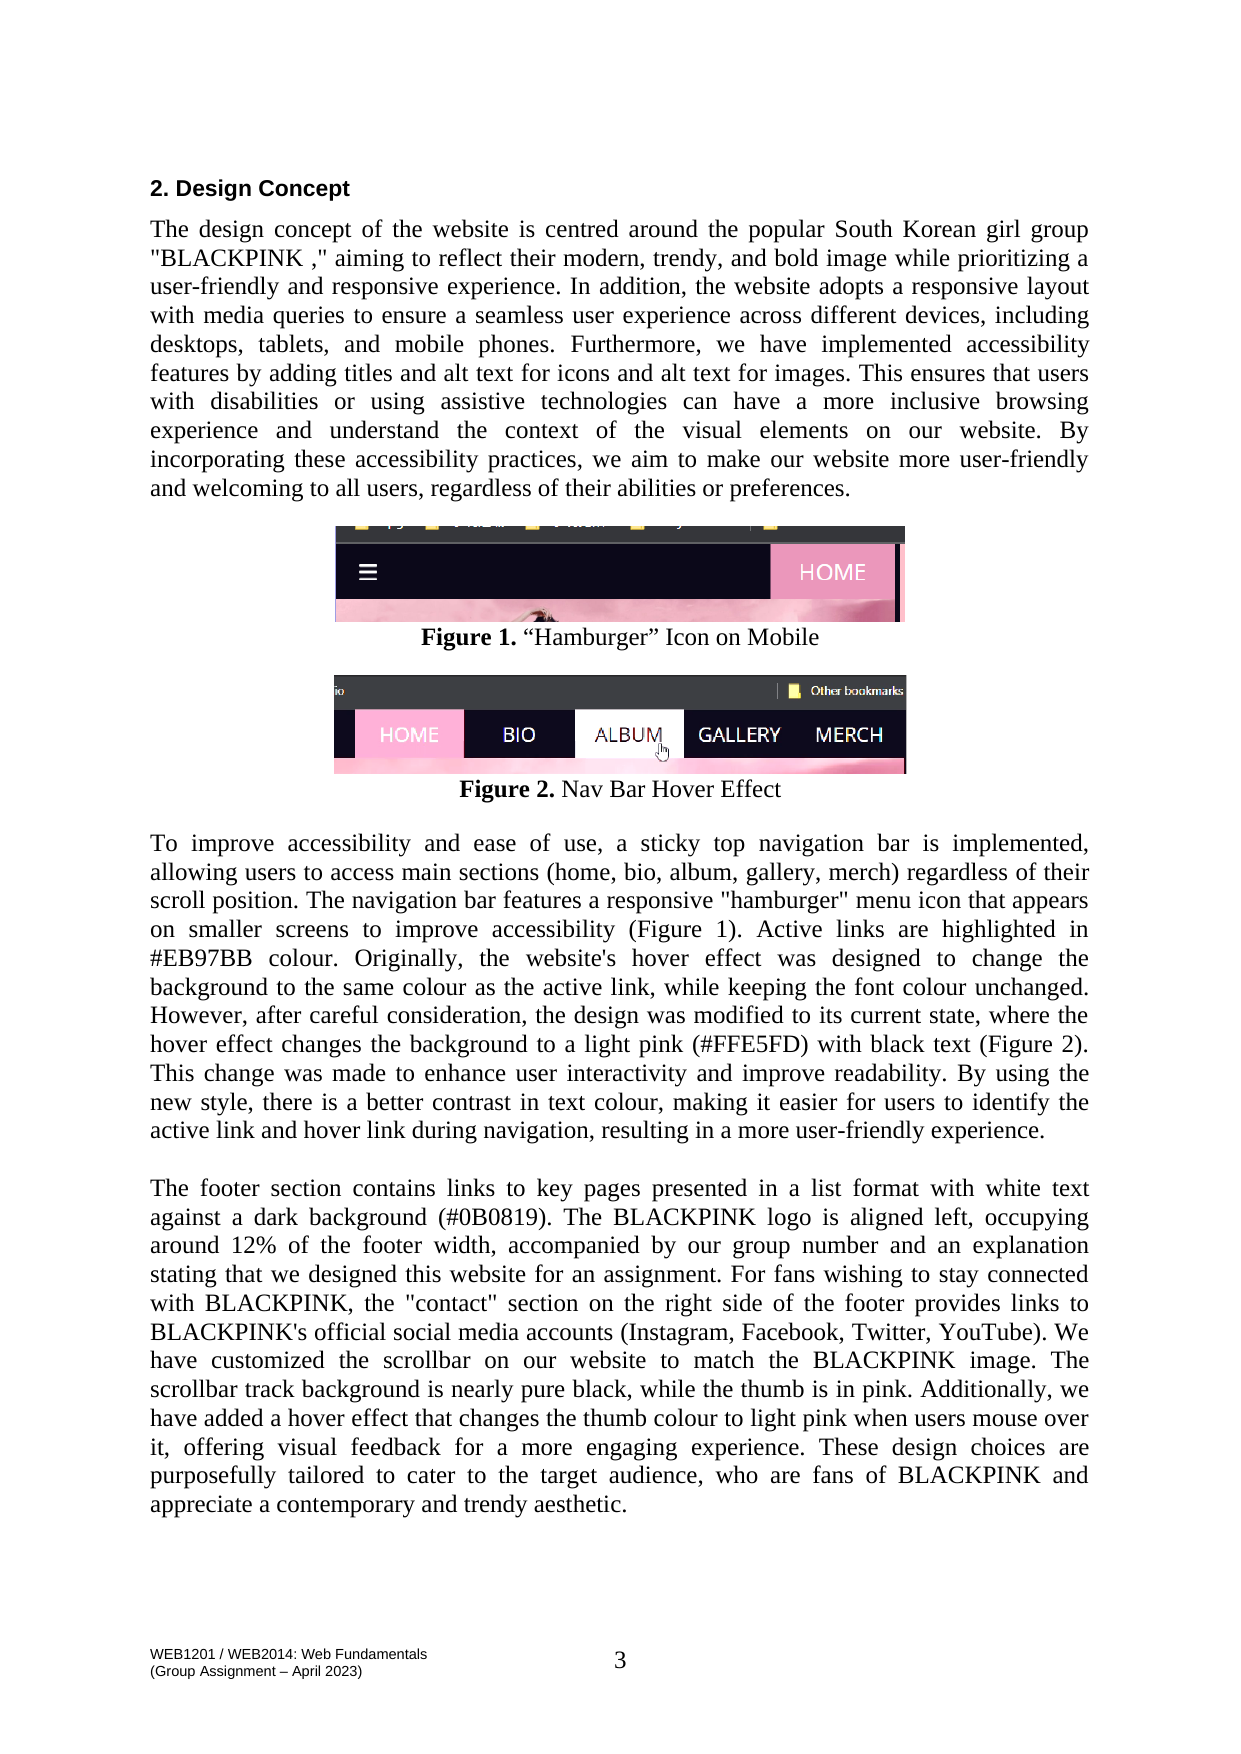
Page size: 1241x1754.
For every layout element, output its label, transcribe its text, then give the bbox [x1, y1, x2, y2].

picture [335, 526, 905, 622]
text The footer section contains links to key pages presented in a list format with white text against a dark background (#0B0819). The BLACKPINK logo is aligned left, occupying around 12% of the footer width, accompanied by our group number and an explanation stating that we designed this website for an assignment. For fans wishing to stay connected with BLACKPINK, the "contact" section on the right side of the footer provides links to BLACKPINK's official social media accounts (Instagram, Facebook, Twitter, YouTube). We have customized the scrollbar on our website to match the BLACKPINK image. The scrollbar track background is nearly pure black, while the thumb is in pink. Additionally, we have added a hover effect that changes the thumb colour to light pink when users mouse over it, offering visual feedback for a more engaging experience. These design choices are purposefully tailored to cater to the target audience, who are fans of BLACKPINK and appreciate a contemporary and trendy aesthetic. [150, 1173, 1090, 1518]
picture [334, 675, 907, 774]
text Figure 1. “Hamburger” Icon on Mobile [150, 622, 1090, 651]
subtitle 2. Design Concept [150, 175, 1090, 201]
text To improve accessibility and ease of use, a sticky top navigation bar is implemented, allowing users to access main sections (home, bio, album, gallery, merch) regardless of their scroll position. The navigation bar features a responsive "hamburger" menu icon that appears on smaller screens to improve accessibility (Figure 1). Active links are highlighted in #EB97BB colour. Originally, the website's hover effect was designed to change the background to the same colour as the active link, while keeping the font colour unchanged. However, after careful consideration, the design was modified to its current state, where the hover effect changes the background to a light pink (#FFE5FD) with black text (Figure 2). This change was made to enhance user interactivity and improve readability. By using the new style, there is a better contrast in text colour, making it easier for users to identify the active link and hover link during navigation, resulting in a more user-friendly experience. [150, 828, 1090, 1144]
text Figure 2. Nav Bar Hover Effect [150, 774, 1090, 803]
text The design concept of the website is centred around the popular South Korean girl group "BLACKPINK ," aiming to reflect their modern, trendy, and bold image while prioritizing a user-friendly and responsive experience. In addition, the website adopts a responsive layout with media queries to ensure a seamless user experience across different devices, including desktops, tablets, and mobile phones. Furthermore, we have implemented accessibility features by adding titles and alt text for icons and alt text for images. This ensures that users with disabilities or using assistive technologies can have a more inclusive browsing experience and understand the context of the visual elements on our website. By incorporating these accessibility practices, we aim to make our website more user-friendly and welcoming to all users, regardless of their abilities or preferences. [150, 214, 1090, 501]
